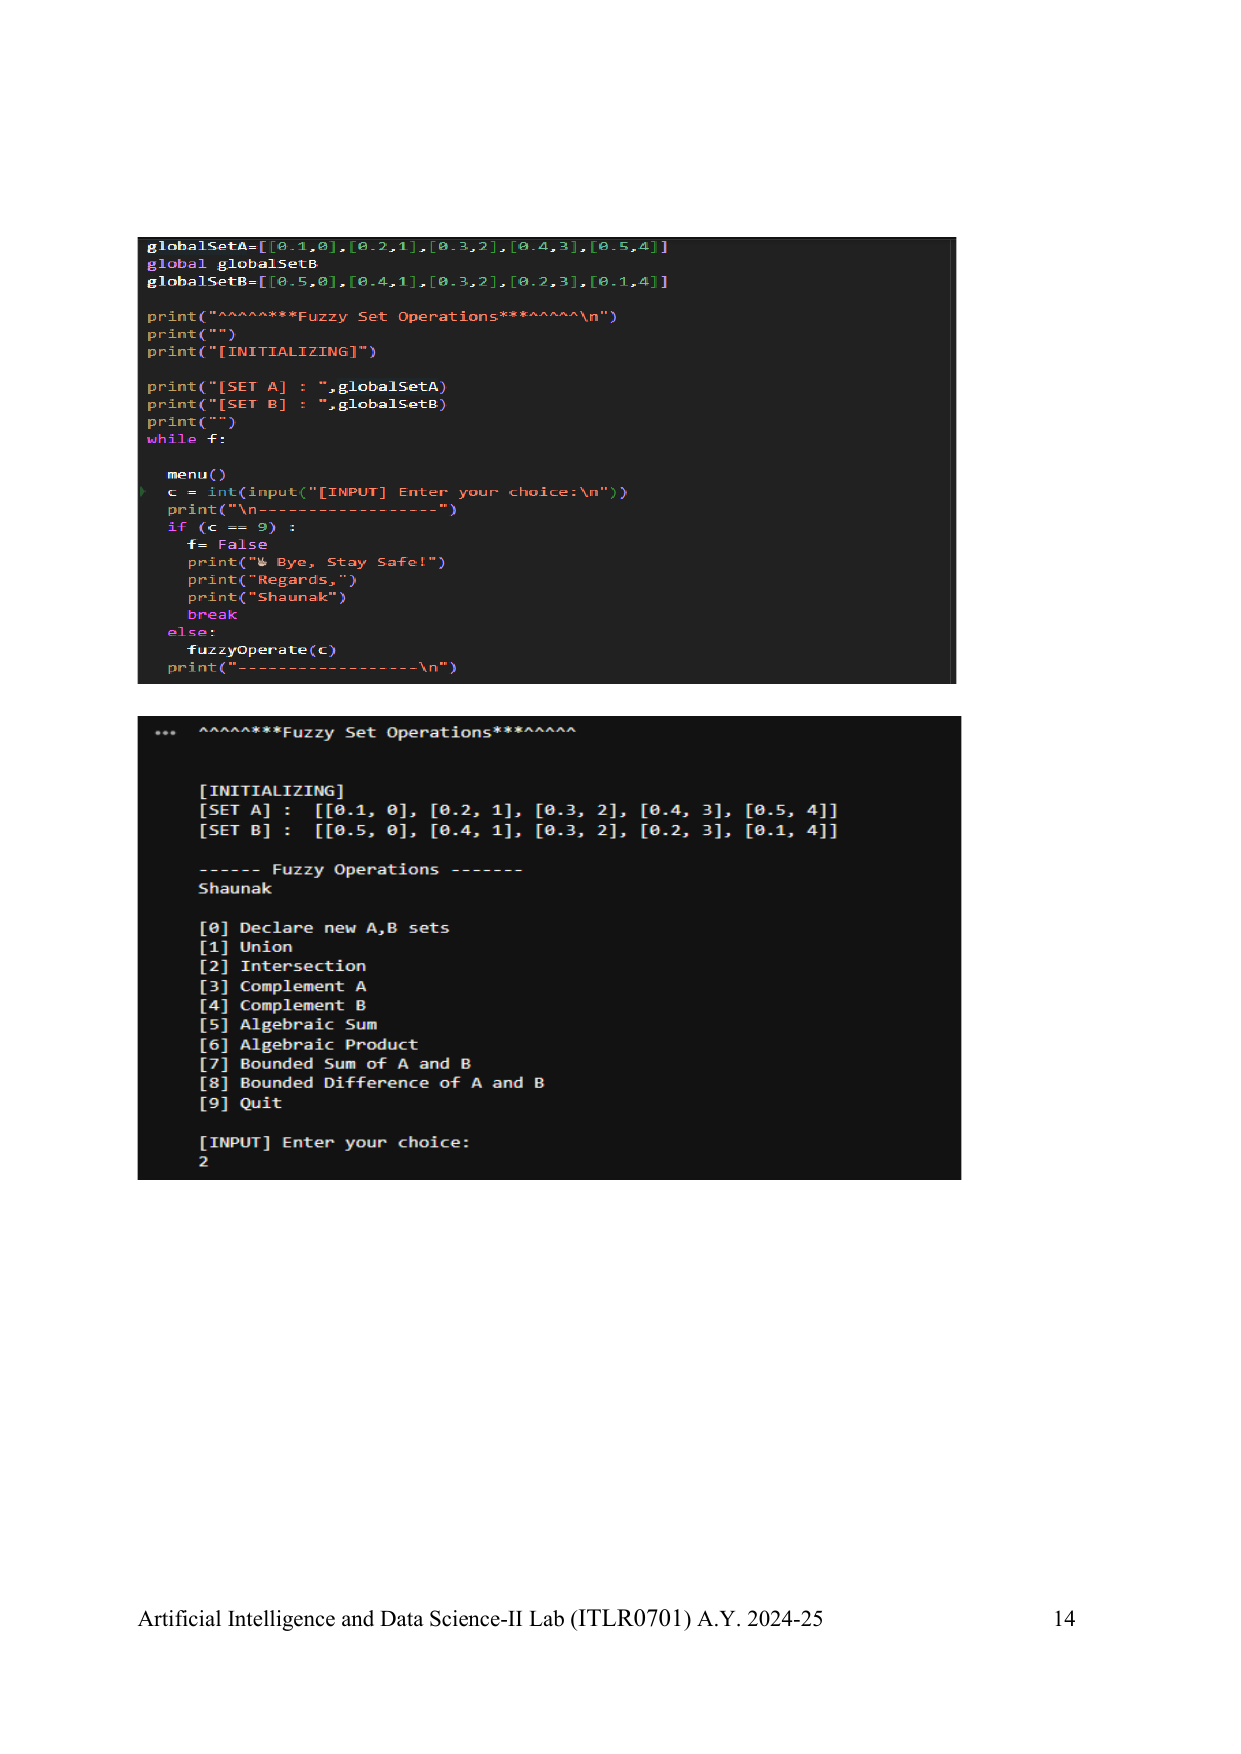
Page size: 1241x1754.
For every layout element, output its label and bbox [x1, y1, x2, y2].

picture [137, 237, 957, 684]
picture [137, 716, 962, 1180]
